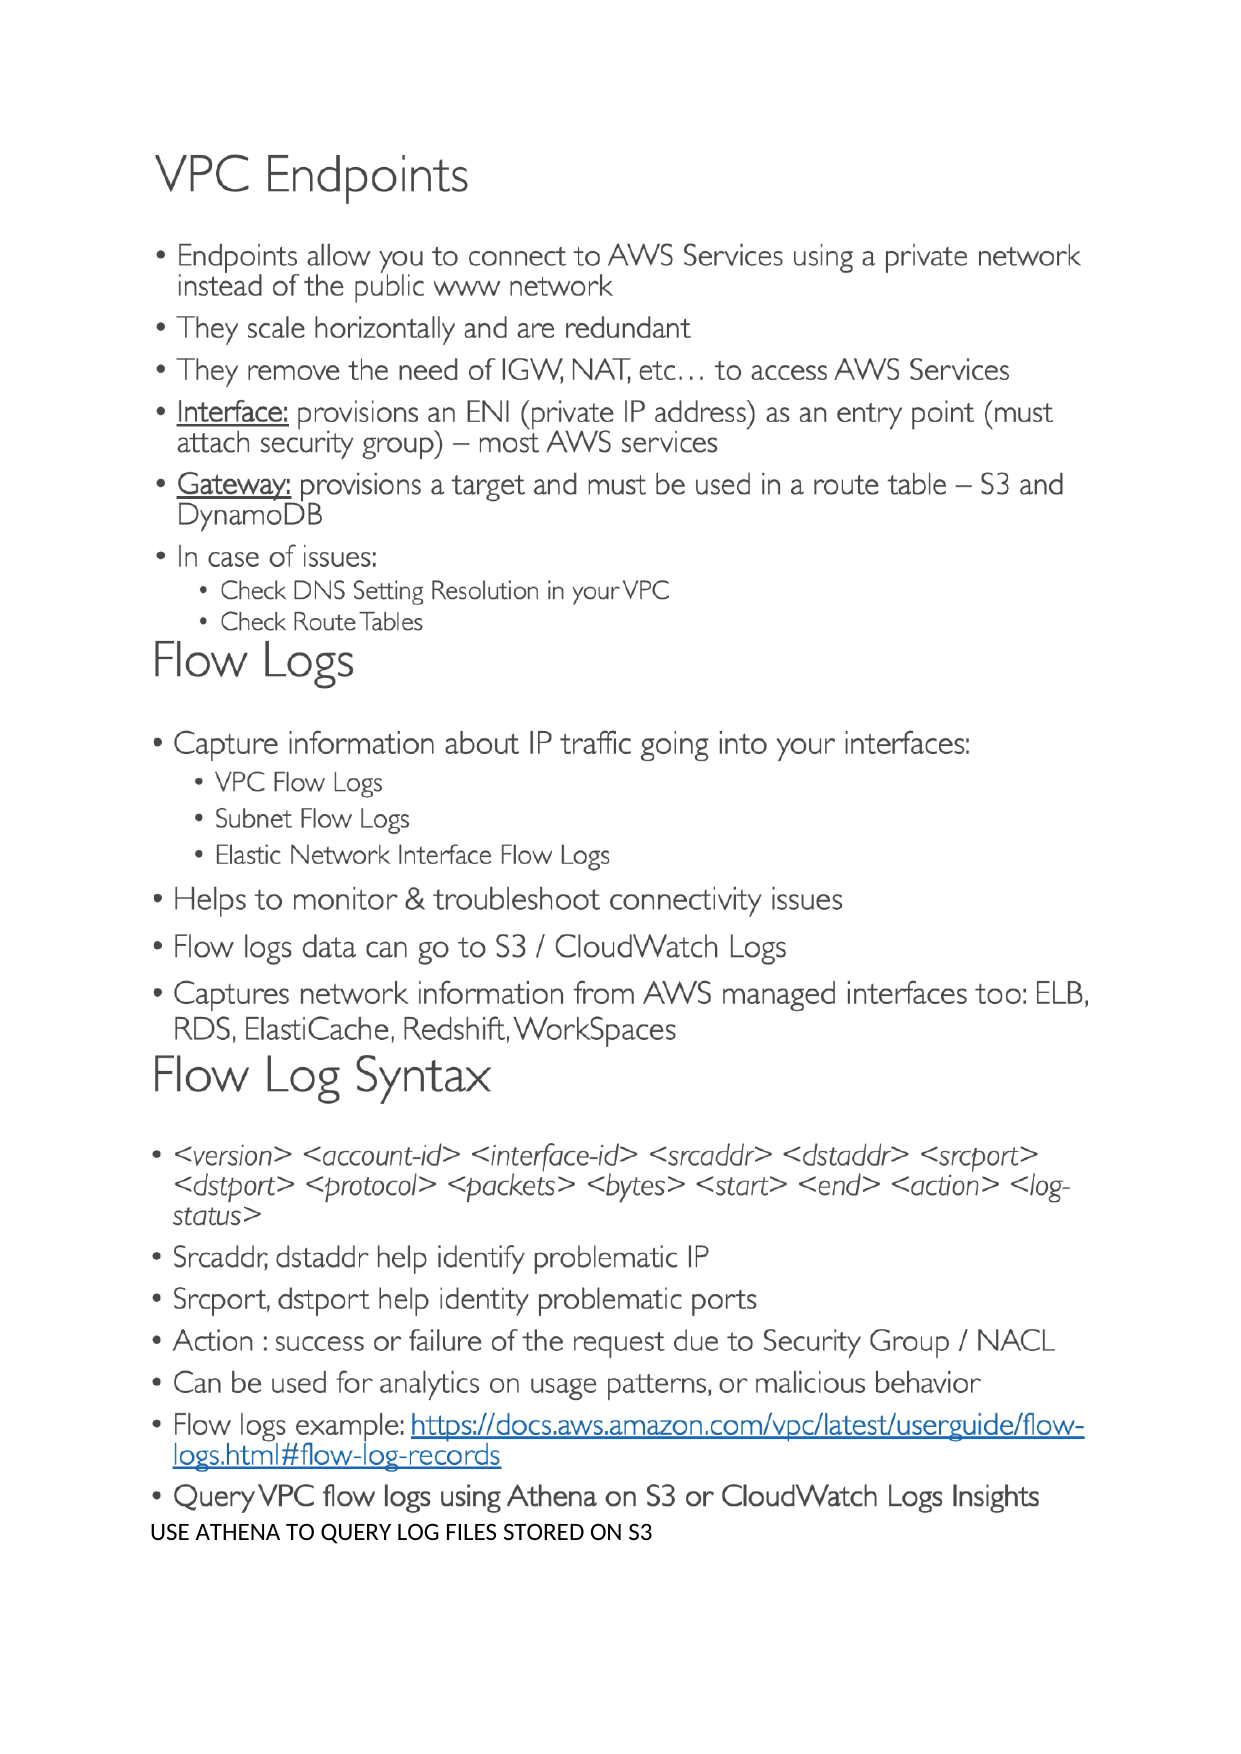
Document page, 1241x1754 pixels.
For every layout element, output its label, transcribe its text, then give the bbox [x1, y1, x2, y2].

text USE ATHENA TO QUERY LOG FILES STORED ON S3 [150, 1517, 1090, 1547]
picture [150, 150, 1090, 1517]
